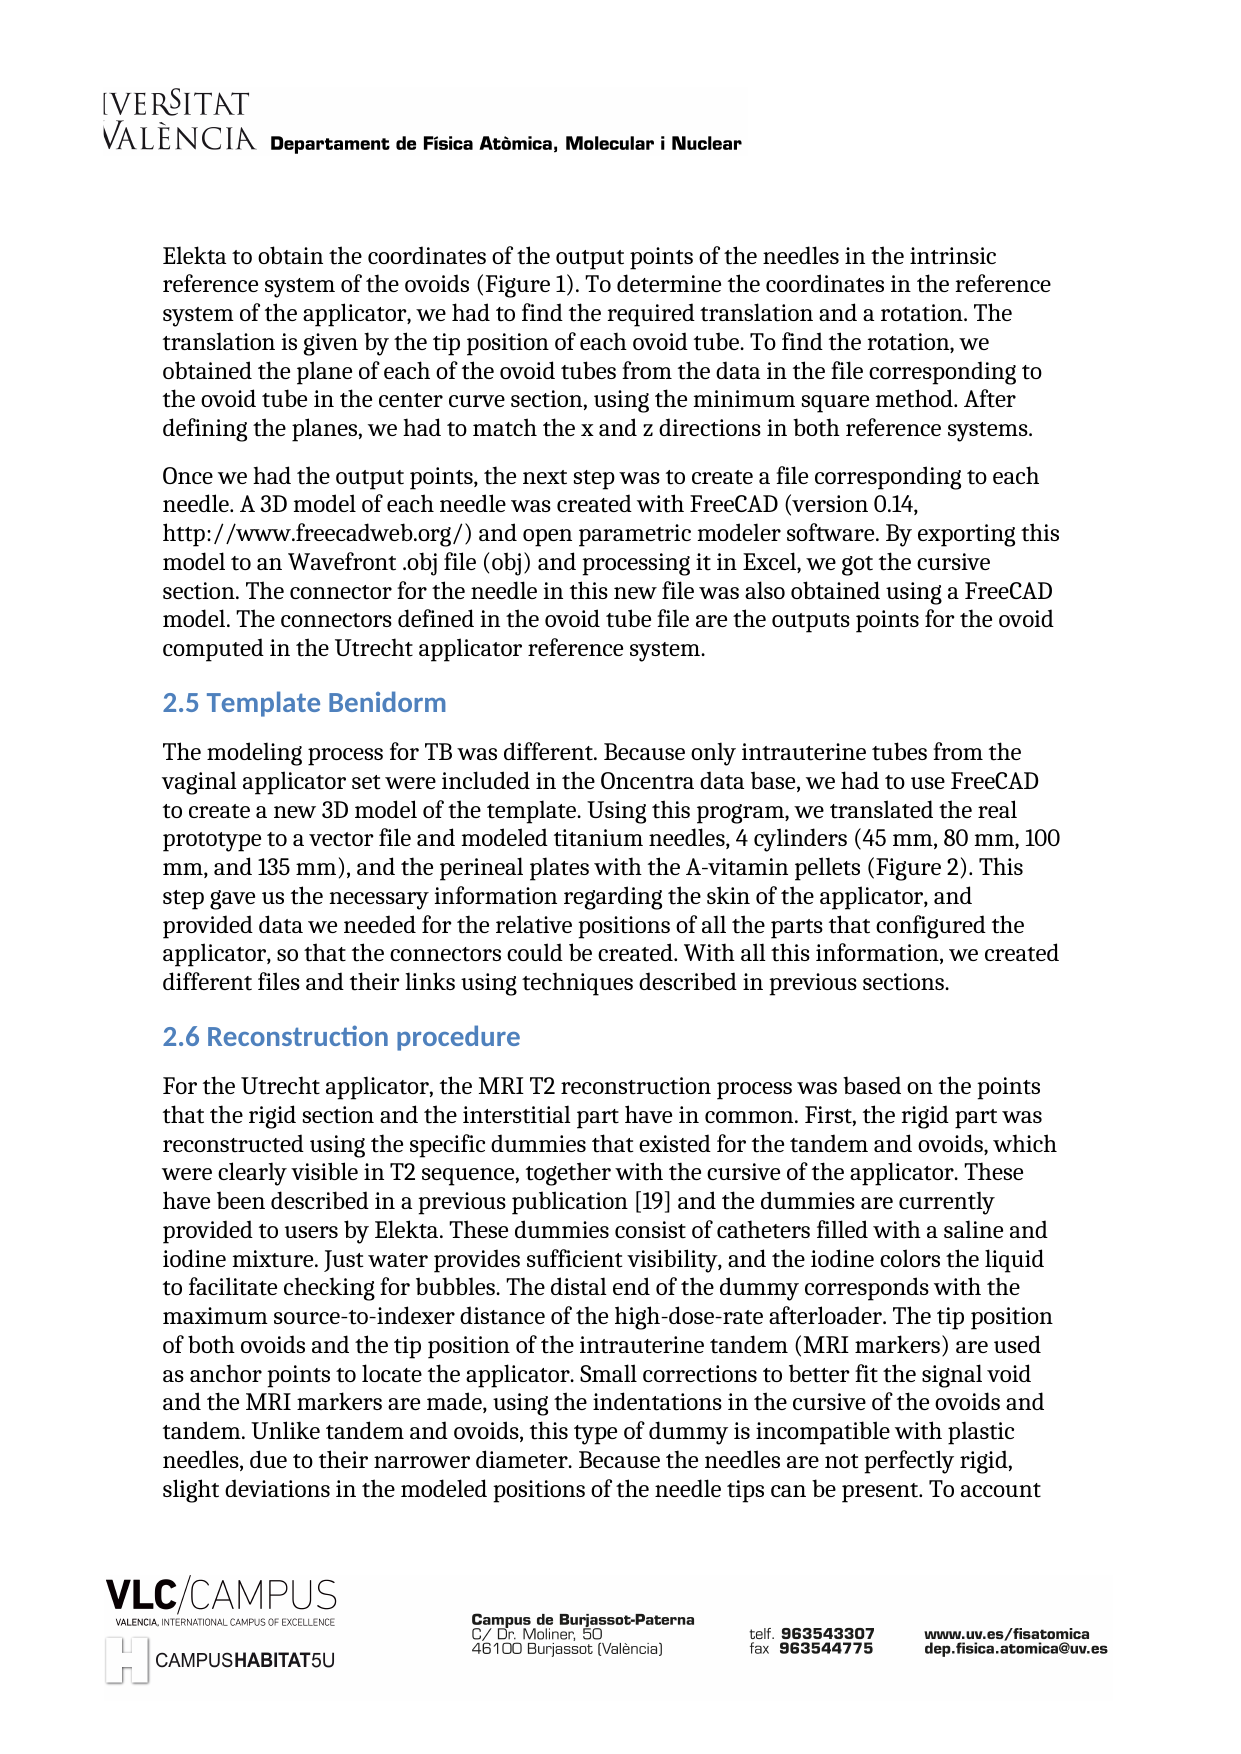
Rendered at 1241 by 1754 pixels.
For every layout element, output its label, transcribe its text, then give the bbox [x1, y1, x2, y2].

subtitle 2.5 Template Benidorm [162, 684, 1063, 719]
picture [103, 1575, 1113, 1701]
subtitle 2.6 Reconstruction procedure [162, 1018, 1063, 1053]
text The modeling process for TB was different. Because only intrauterine tubes from the vaginal applicator set were included in the Oncentra data base, we had to use FreeCAD to create a new 3D model of the template. Using this program, we translated the real prototype to a vector file and modeled titanium needles, 4 cylinders (45 mm, 80 mm, 100 mm, and 135 mm), and the perineal plates with the A-vitamin pellets (Figure 2). This step gave us the necessary information regarding the skin of the applicator, and provided data we needed for the relative positions of all the parts that configured the applicator, so that the connectors could be created. With all this information, we created different files and their links using techniques described in previous sections. [162, 738, 1063, 997]
picture [103, 87, 748, 156]
text Once we had the output points, the next step was to create a file corresponding to each needle. A 3D model of each needle was created with FreeCAD (version 0.14, http://www.freecadweb.org/) and open parametric modeler software. By exporting this model to an Wavefront .obj file (obj) and processing it in Excel, we got the cursive section. The connector for the needle in this new file was also obtained using a FreeCAD model. The connectors defined in the ovoid tube file are the outputs points for the ovoid computed in the Utrecht applicator reference system. [162, 462, 1063, 663]
